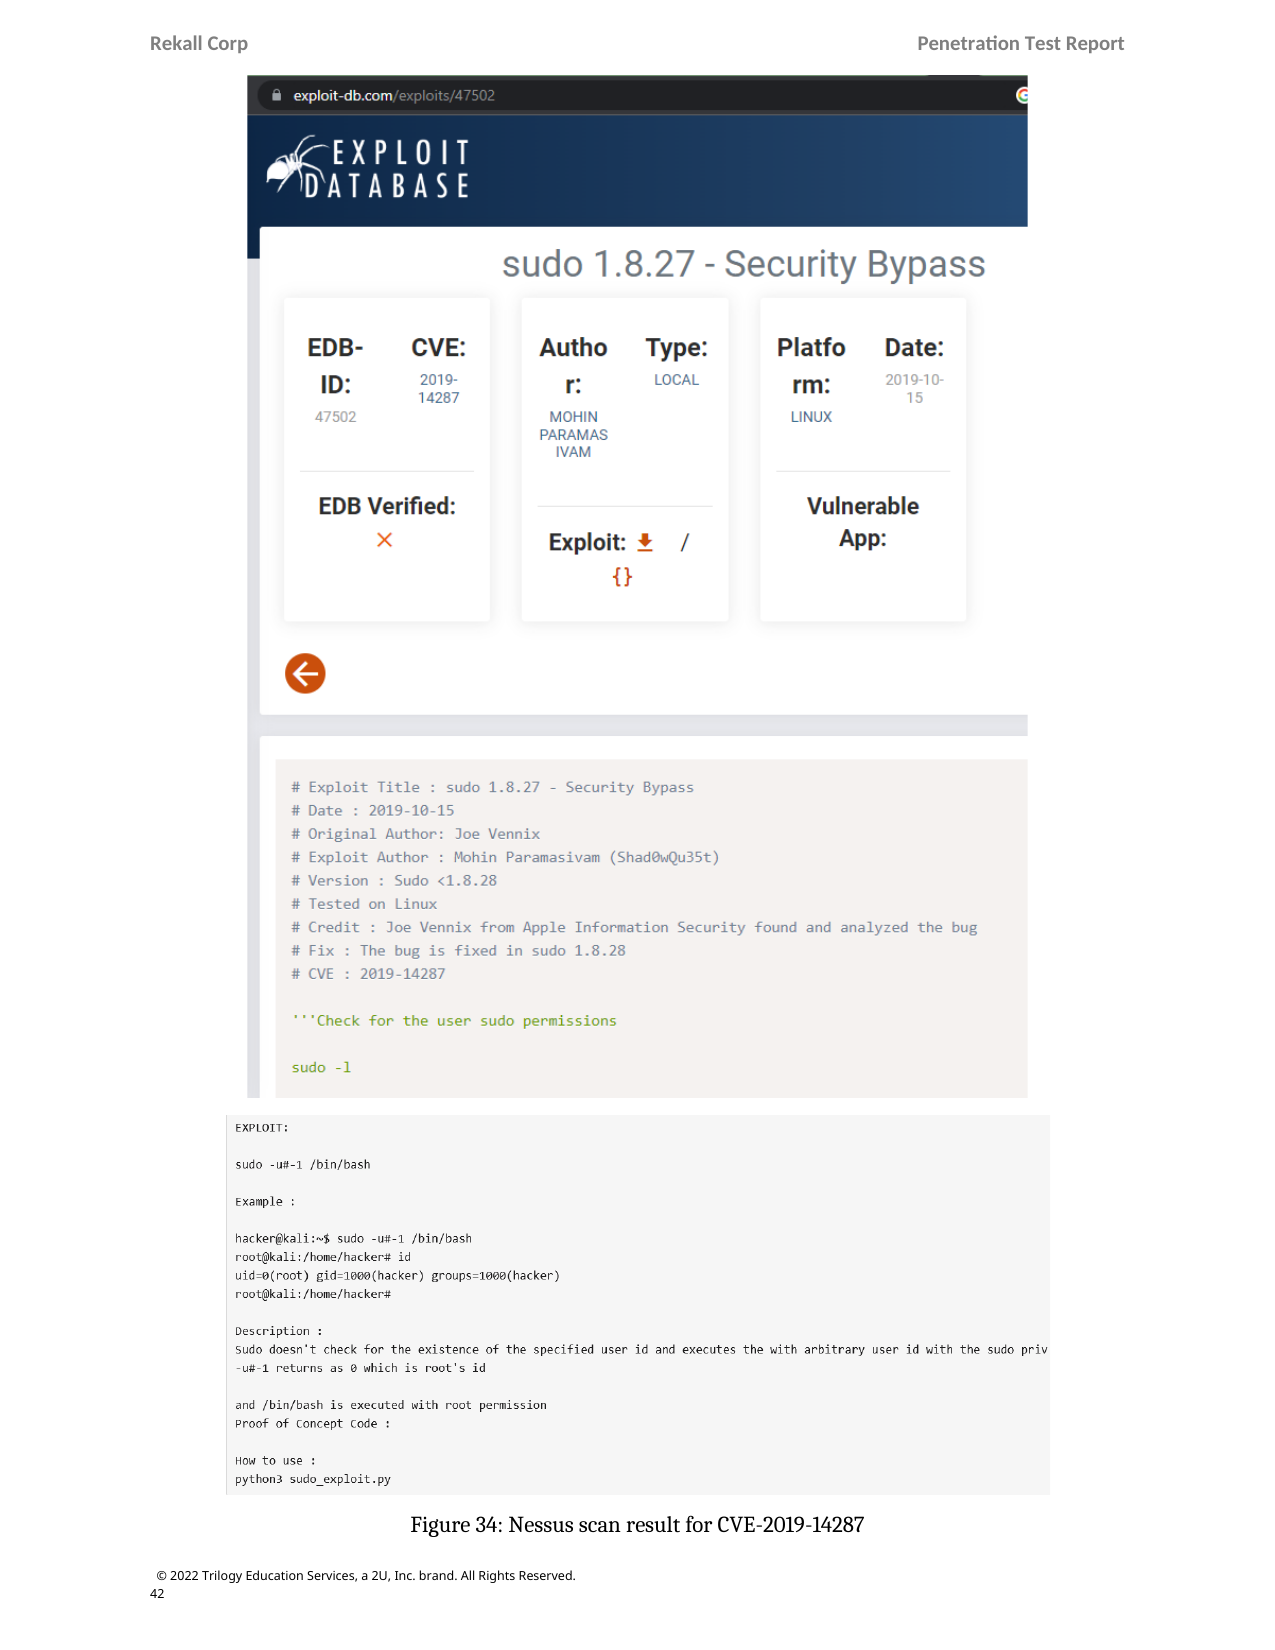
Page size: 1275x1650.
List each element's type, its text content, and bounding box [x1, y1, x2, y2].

picture [247, 75, 1028, 1098]
text Figure 34: Nessus scan result for CVE-2019-14287 [150, 1512, 1125, 1539]
picture [225, 1115, 1050, 1495]
